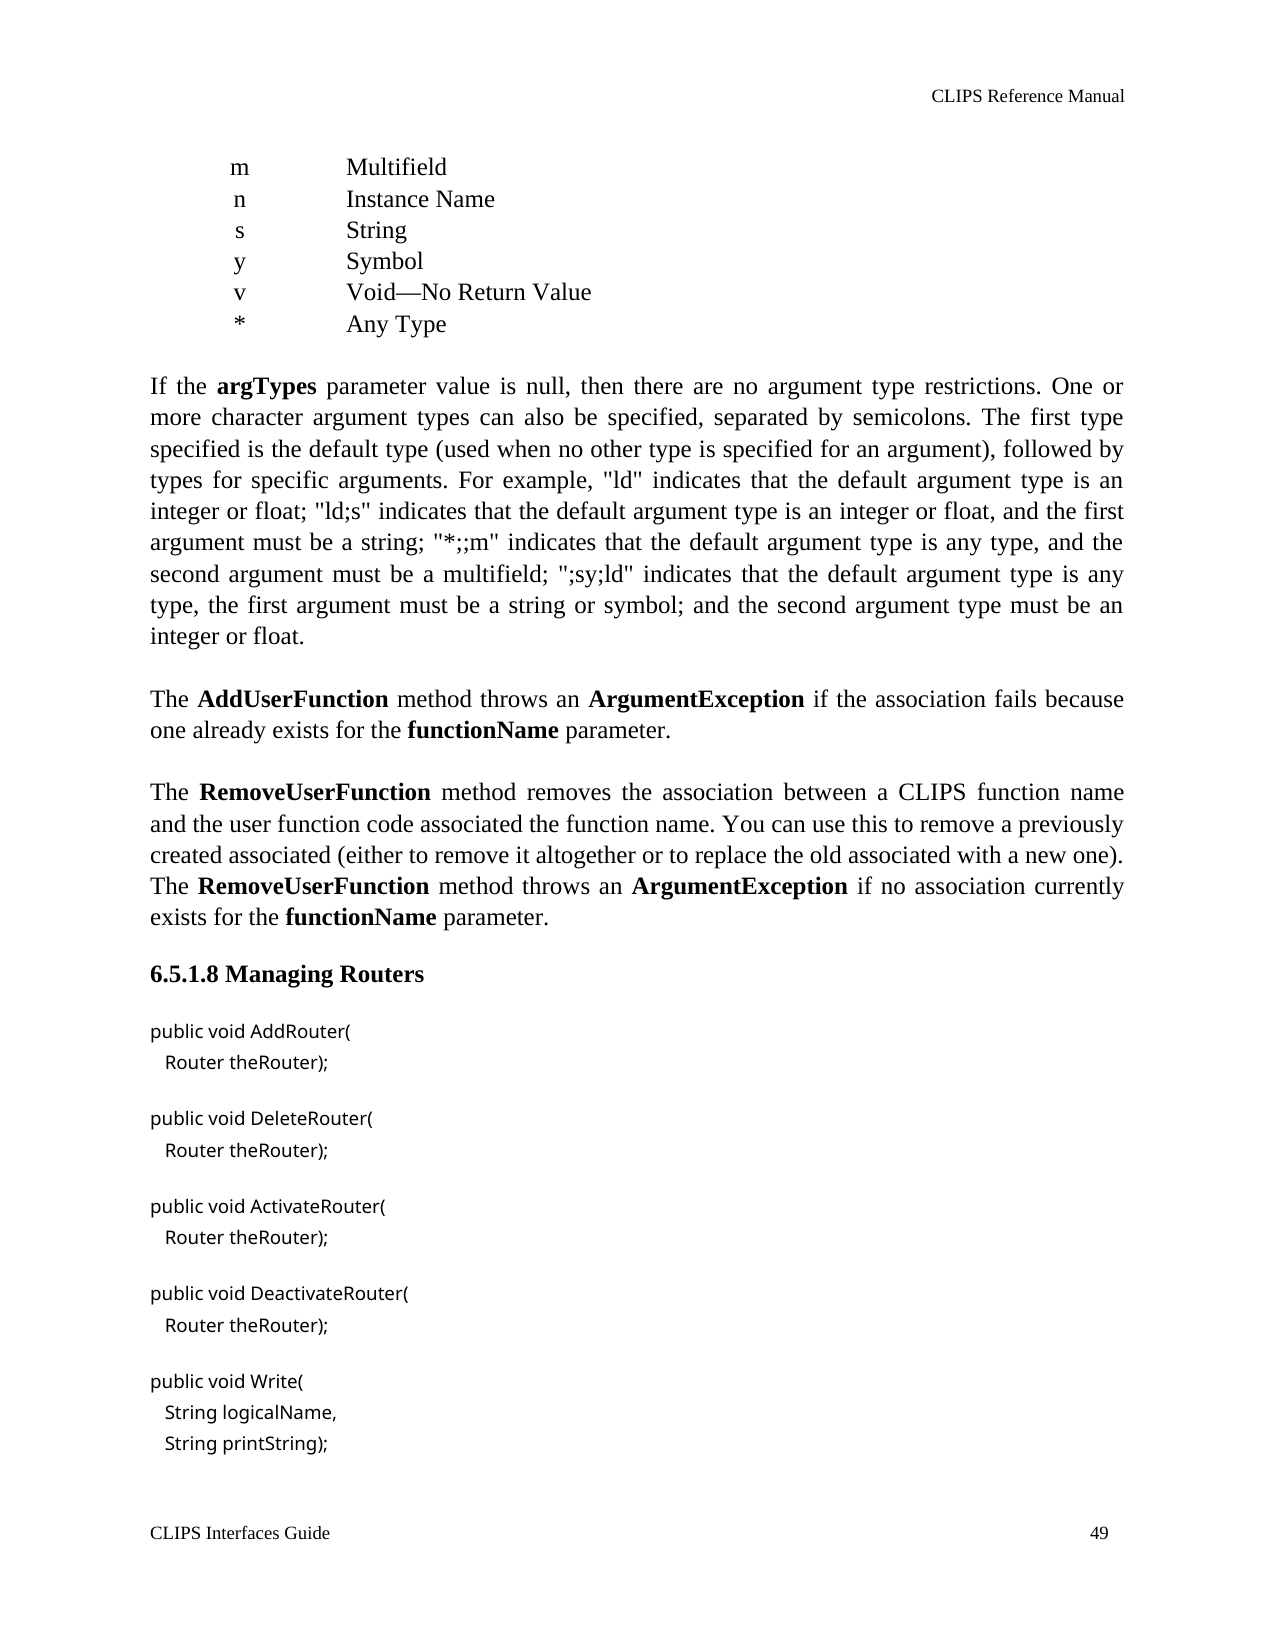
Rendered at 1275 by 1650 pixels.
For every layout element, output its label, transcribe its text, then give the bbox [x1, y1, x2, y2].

text public void AddRouter( Router theRouter); [150, 1012, 1125, 1075]
subtitle 6.5.1.8 Managing Routers [150, 956, 1125, 987]
table_cell * [142, 306, 337, 337]
text If the argTypes parameter value is null, then there are no argument type restrictions. One or more character argument types can also be specified, separated by semicolons. The first type specified is the default type (used when no other type is specified for an argument), followed by types for specific arguments. For example, "ld" indicates that the default argument type is an integer or float; "ld;s" indicates that the default argument type is an integer or float, and the first argument must be a string; "*;;m" indicates that the default argument type is any type, and the second argument must be a multifield; ";sy;ld" indicates that the default argument type is any type, the first argument must be a string or symbol; and the second argument type must be an integer or float. [150, 369, 1125, 650]
text public void Write( String logicalName, String printString); [150, 1362, 1125, 1456]
table_cell m [142, 150, 337, 181]
table_cell Void—No Return Value [338, 275, 1117, 306]
table_cell y [142, 244, 337, 275]
table_cell Symbol [338, 244, 1117, 275]
text public void DeactivateRouter( Router theRouter); [150, 1275, 1125, 1337]
table_cell Multifield [338, 150, 1117, 181]
table_cell String [338, 213, 1117, 244]
text The RemoveUserFunction method removes the association between a CLIPS function name and the user function code associated the function name. You can use this to remove a previously created associated (either to remove it altogether or to replace the old associated with a new one). The RemoveUserFunction method throws an ArgumentException if no association currently exists for the functionName parameter. [150, 775, 1125, 931]
table_cell v [142, 275, 337, 306]
text public void DeleteRouter( Router theRouter); [150, 1100, 1125, 1162]
table_cell Instance Name [338, 181, 1117, 212]
table_cell s [142, 213, 337, 244]
table_cell n [142, 181, 337, 212]
text The AddUserFunction method throws an ArgumentException if the association fails because one already exists for the functionName parameter. [150, 681, 1125, 744]
table_cell Any Type [338, 306, 1117, 337]
text public void ActivateRouter( Router theRouter); [150, 1187, 1125, 1250]
